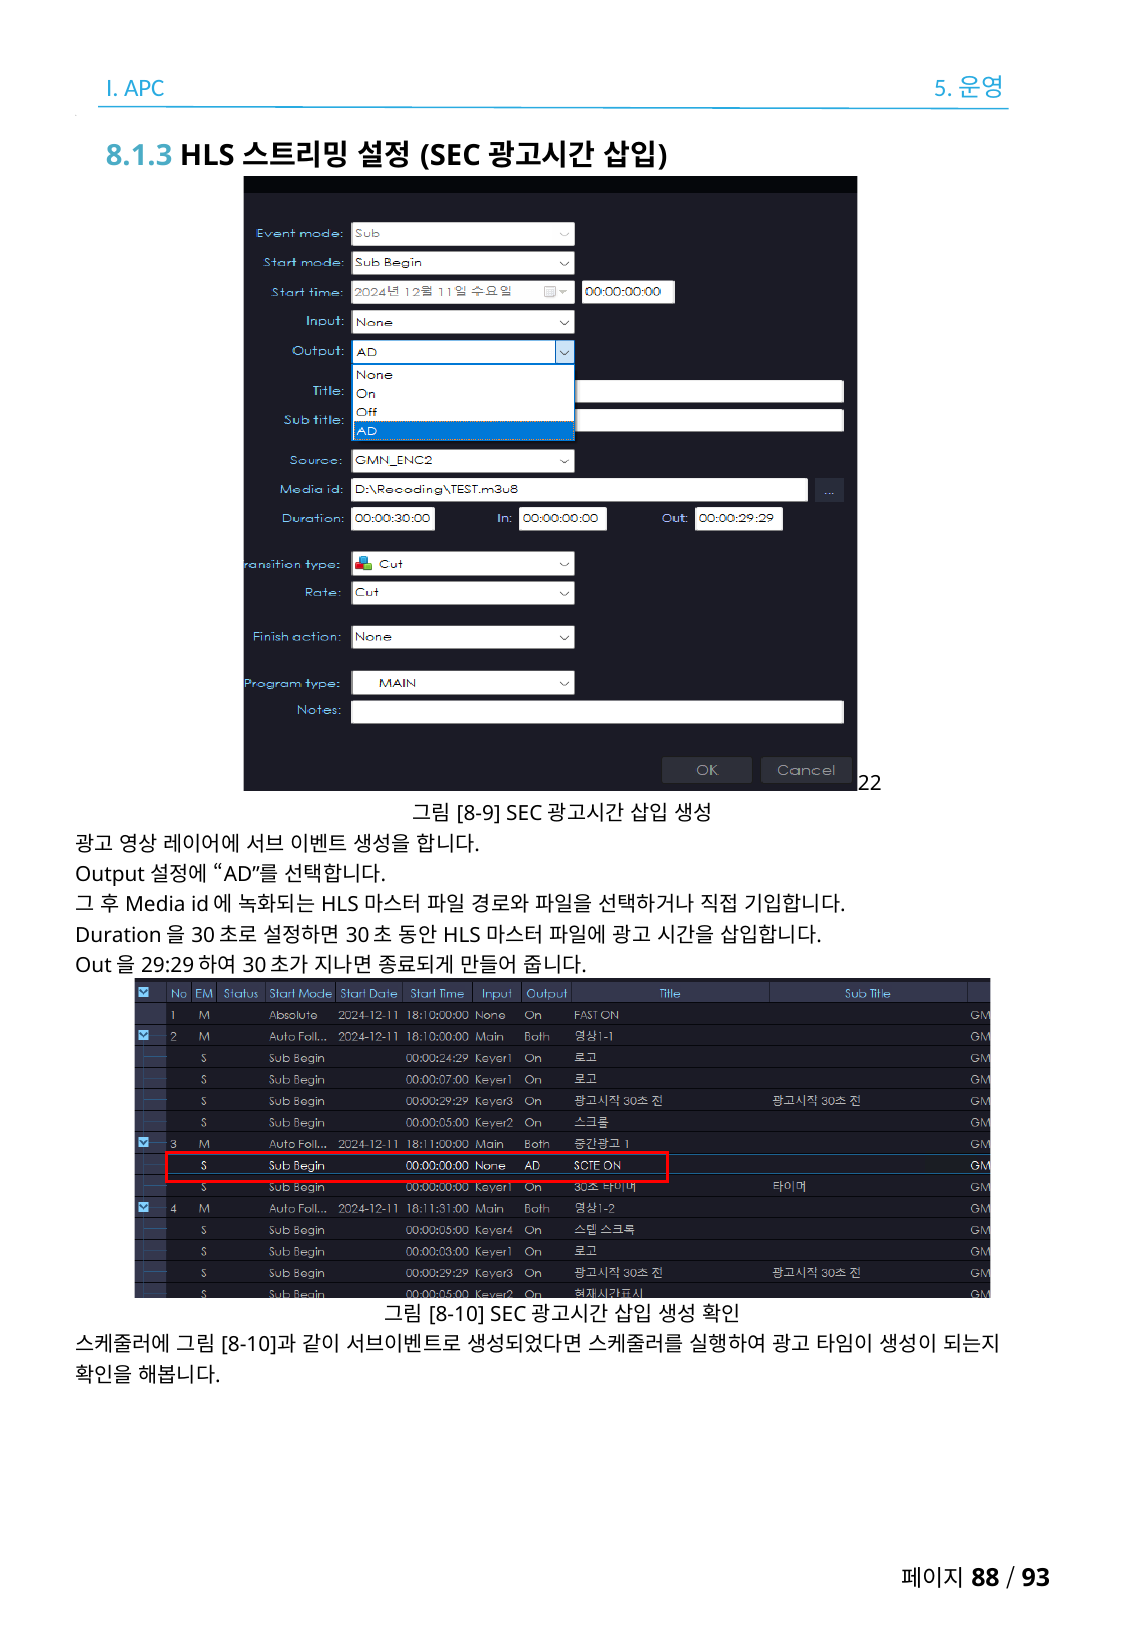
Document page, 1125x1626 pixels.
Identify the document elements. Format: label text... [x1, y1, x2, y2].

text 스케줄러에 그림 [8-10]과 같이 서브이벤트로 생성되었다면 스케줄러를 실행하여 광고 타임이 생성이 되는지 확인을 해봅니다. [75, 1328, 1050, 1388]
text Duration을 30초로 설정하면 30초 동안 HLS 마스터 파일에 광고 시간을 삽입합니다. [75, 918, 1050, 948]
text 그림 [8-10] SEC 광고시간 삽입 생성 확인 [75, 1297, 1050, 1328]
text 광고 영상 레이어에 서브 이벤트 생성을 합니다. [75, 827, 1050, 857]
text 그림 [8-9] SEC 광고시간 삽입 생성 [75, 797, 1050, 827]
text Out을 29:29하여 30초가 지나면 종료되게 만들어 줍니다. [75, 948, 1050, 978]
picture [243, 176, 858, 791]
text 그 후 Media id에 녹화되는 HLS 마스터 파일 경로와 파일을 선택하거나 직접 기입합니다. [75, 887, 1050, 918]
text Output 설정에 “AD”를 선택합니다. [75, 857, 1050, 887]
subtitle 8.1.3 HLS 스트리밍 설정 (SEC 광고시간 삽입) [106, 124, 1050, 176]
picture [134, 978, 991, 1298]
